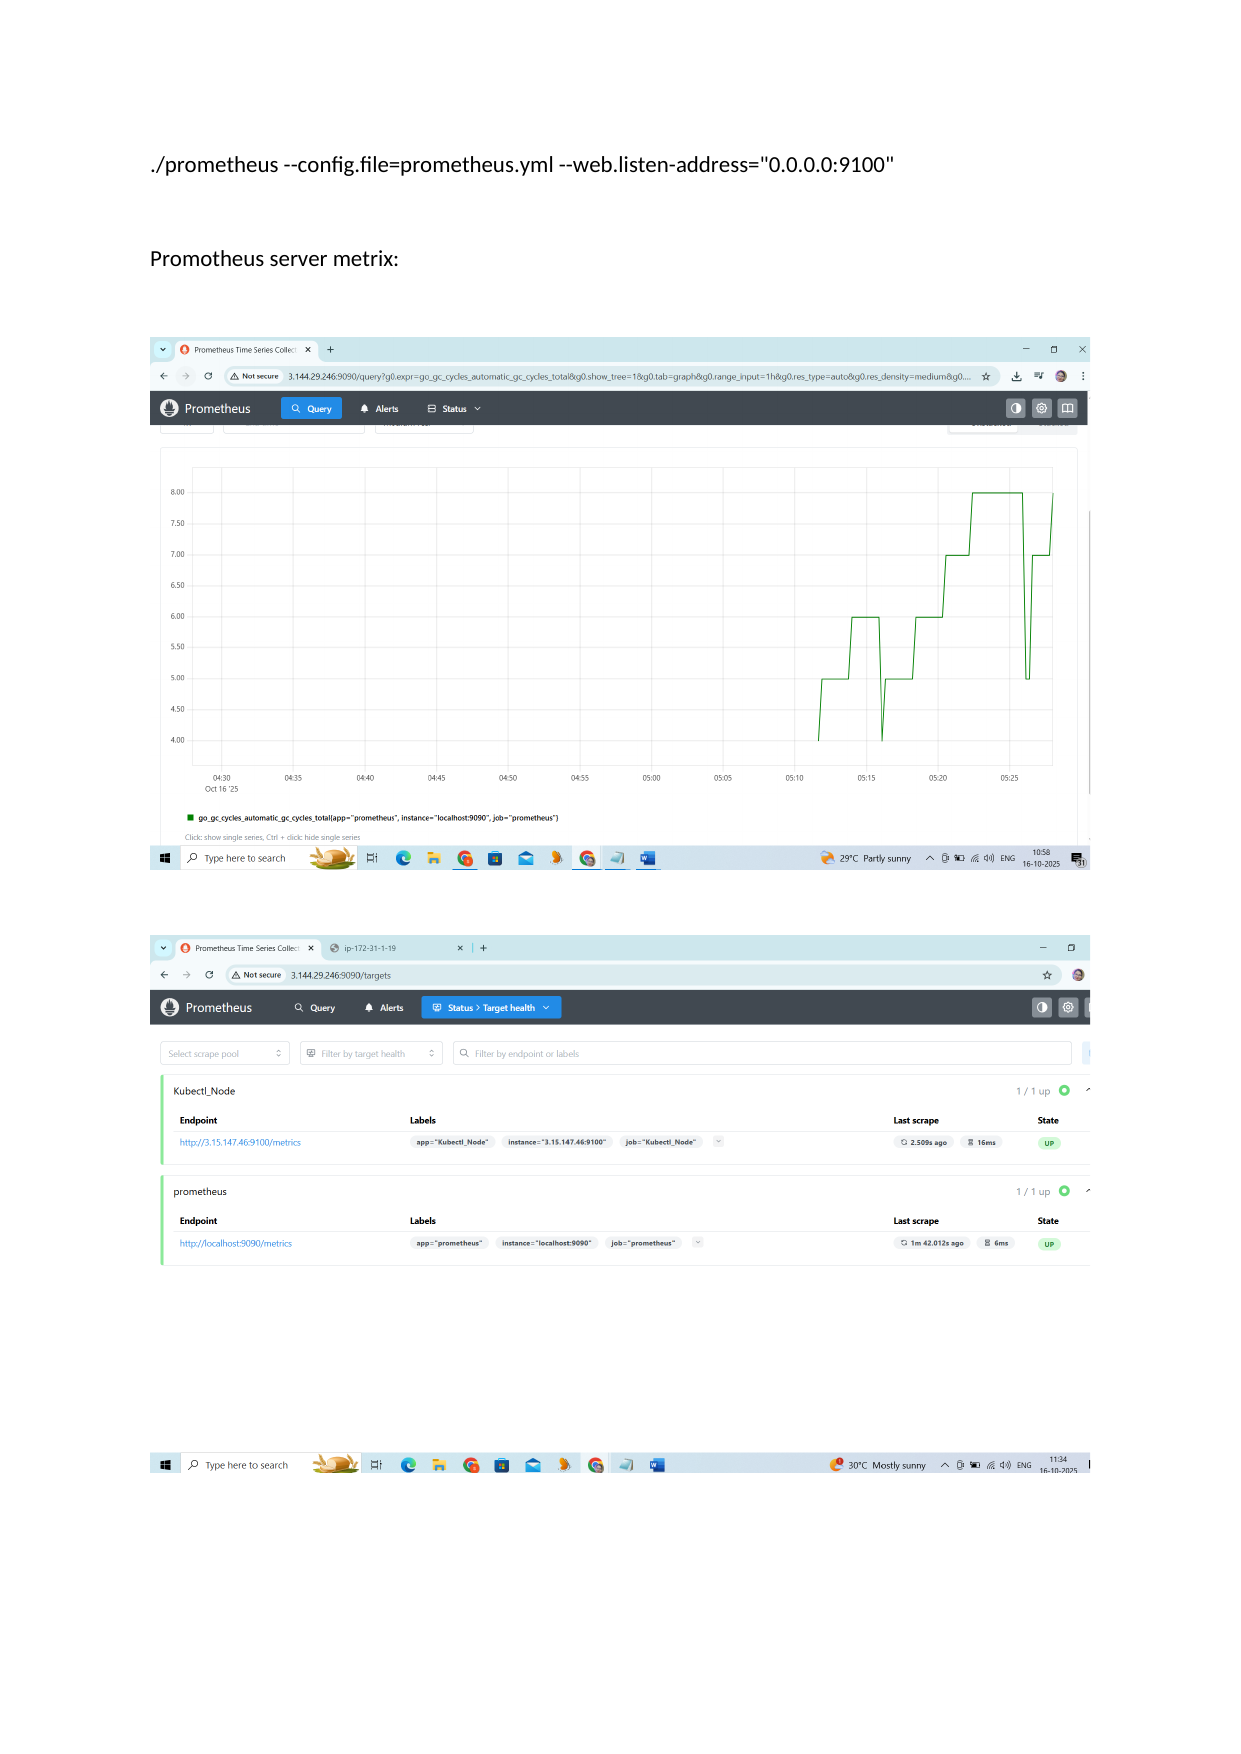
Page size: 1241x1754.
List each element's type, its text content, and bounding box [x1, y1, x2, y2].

text Promotheus server metrix: [150, 244, 1090, 272]
picture [150, 337, 1091, 870]
text ./prometheus --config.file=prometheus.yml --web.listen-address="0.0.0.0:9100" [150, 150, 1090, 178]
picture [150, 935, 1091, 1473]
